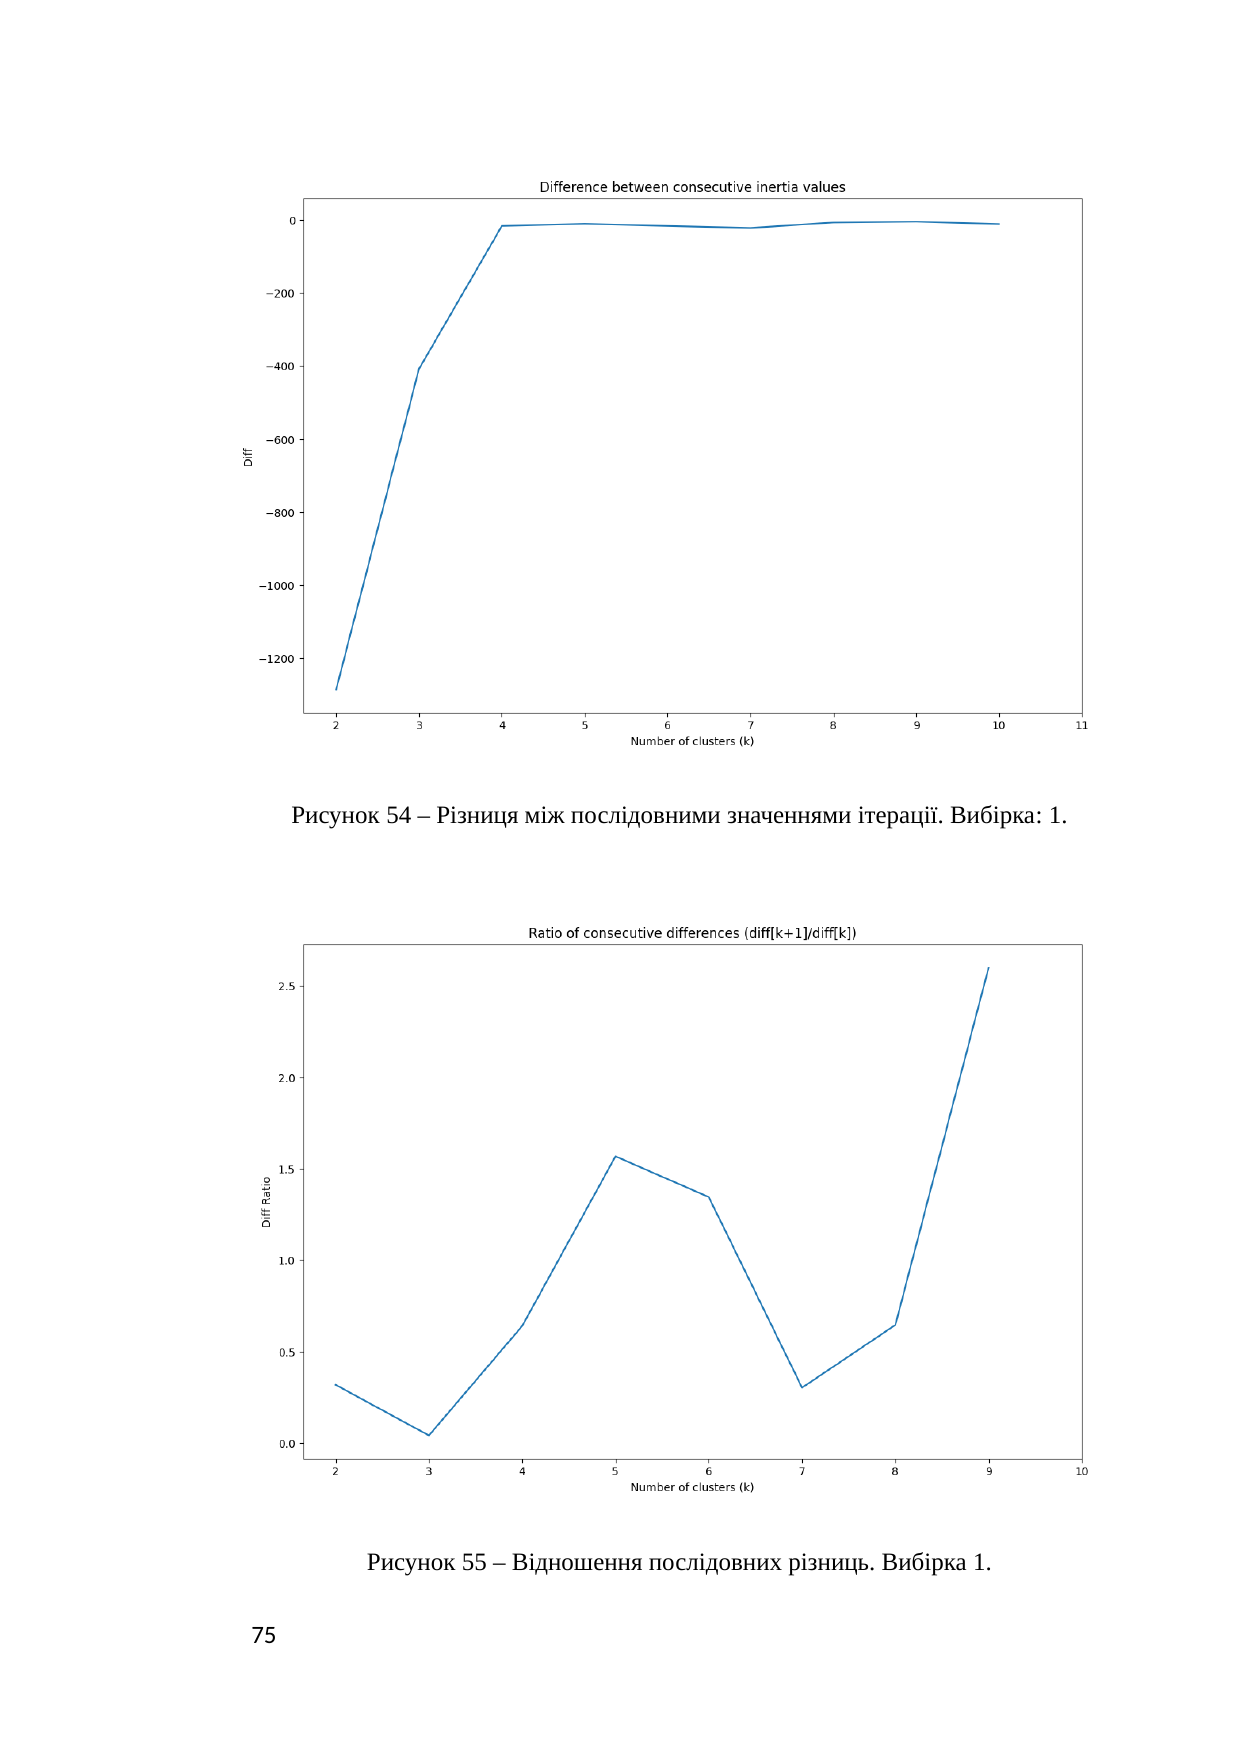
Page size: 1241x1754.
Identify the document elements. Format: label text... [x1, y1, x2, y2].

picture [177, 118, 1182, 786]
text Рисунок 54 – Різниця між послідовними значеннями ітерації. Вибірка: 1. [177, 800, 1181, 829]
text Рисунок 55 – Відношення послідовних різниць. Вибірка 1. [177, 1547, 1181, 1575]
picture [177, 864, 1182, 1532]
